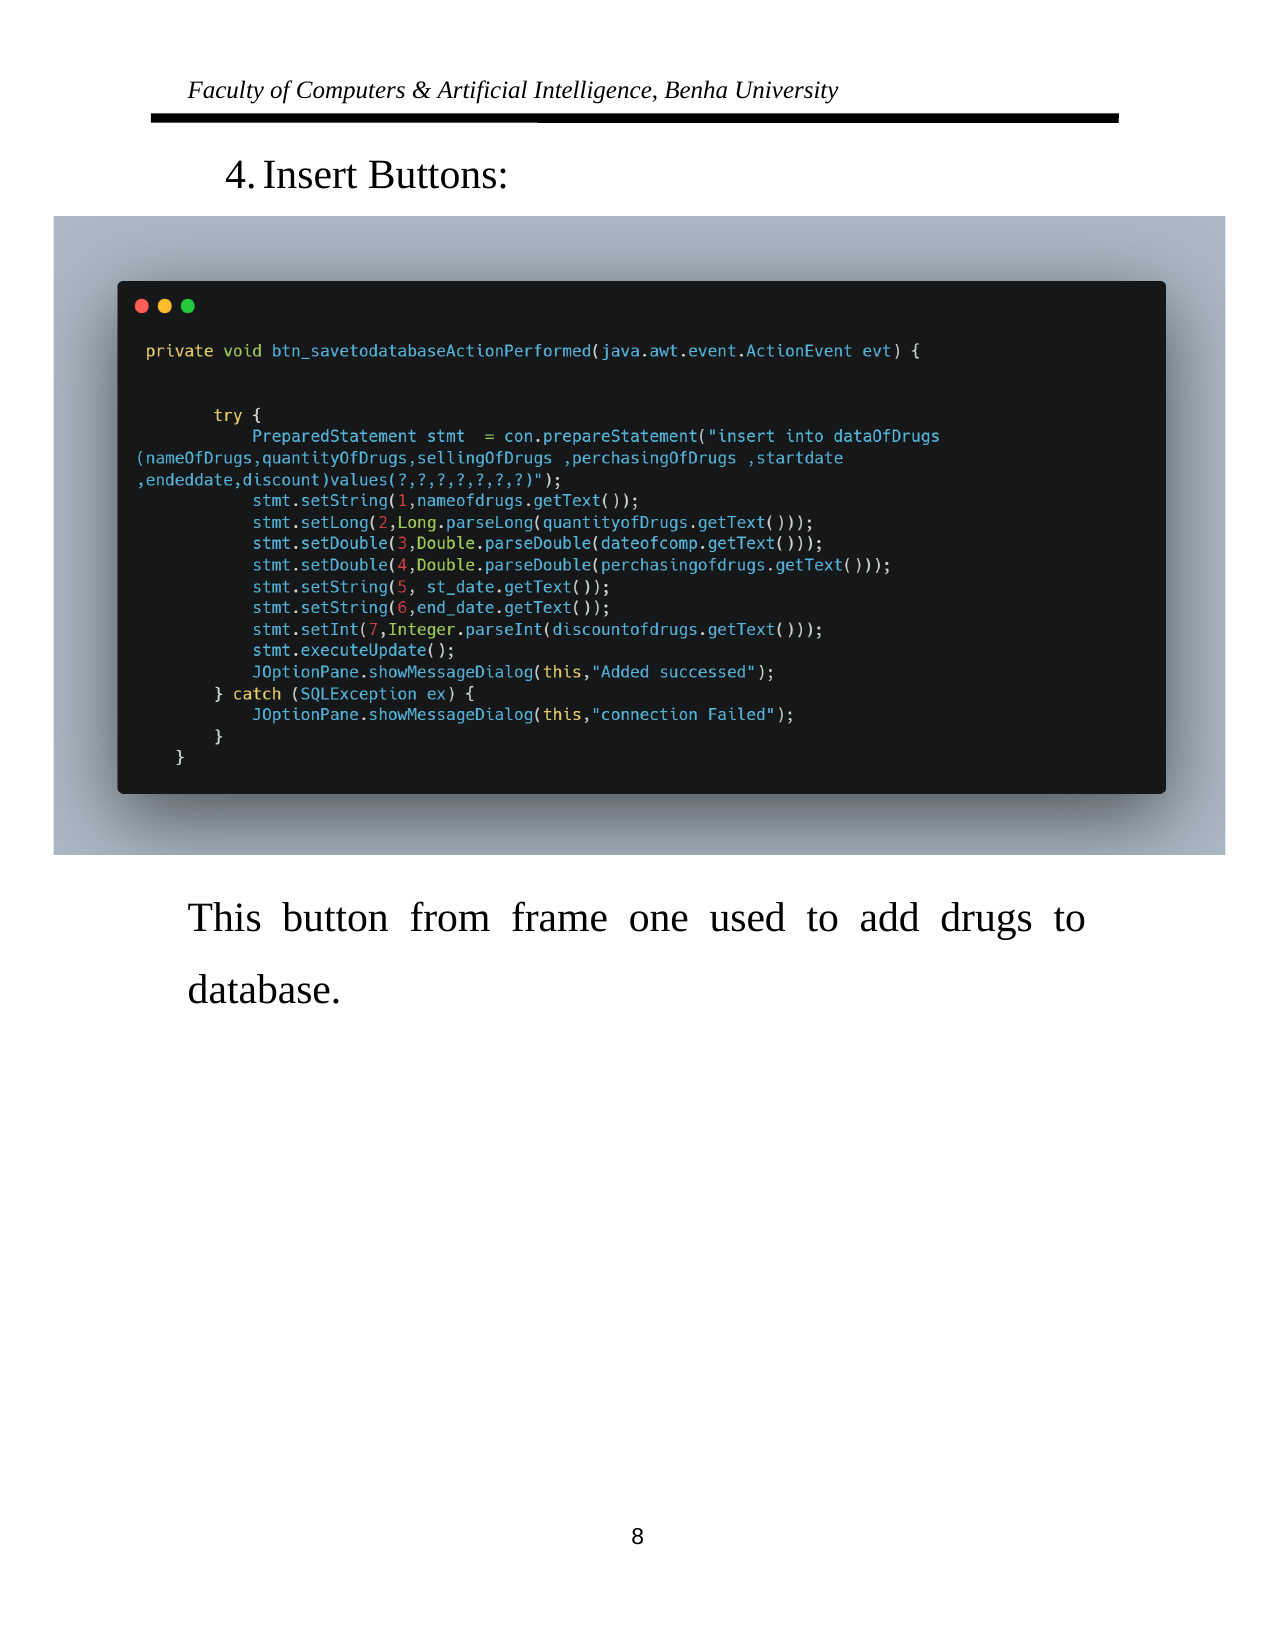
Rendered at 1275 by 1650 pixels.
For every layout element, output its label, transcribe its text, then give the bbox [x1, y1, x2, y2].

picture [53, 216, 1226, 854]
text This button from frame one used to add drugs to database. [187, 854, 1087, 1012]
list Insert Buttons: [225, 150, 1087, 198]
